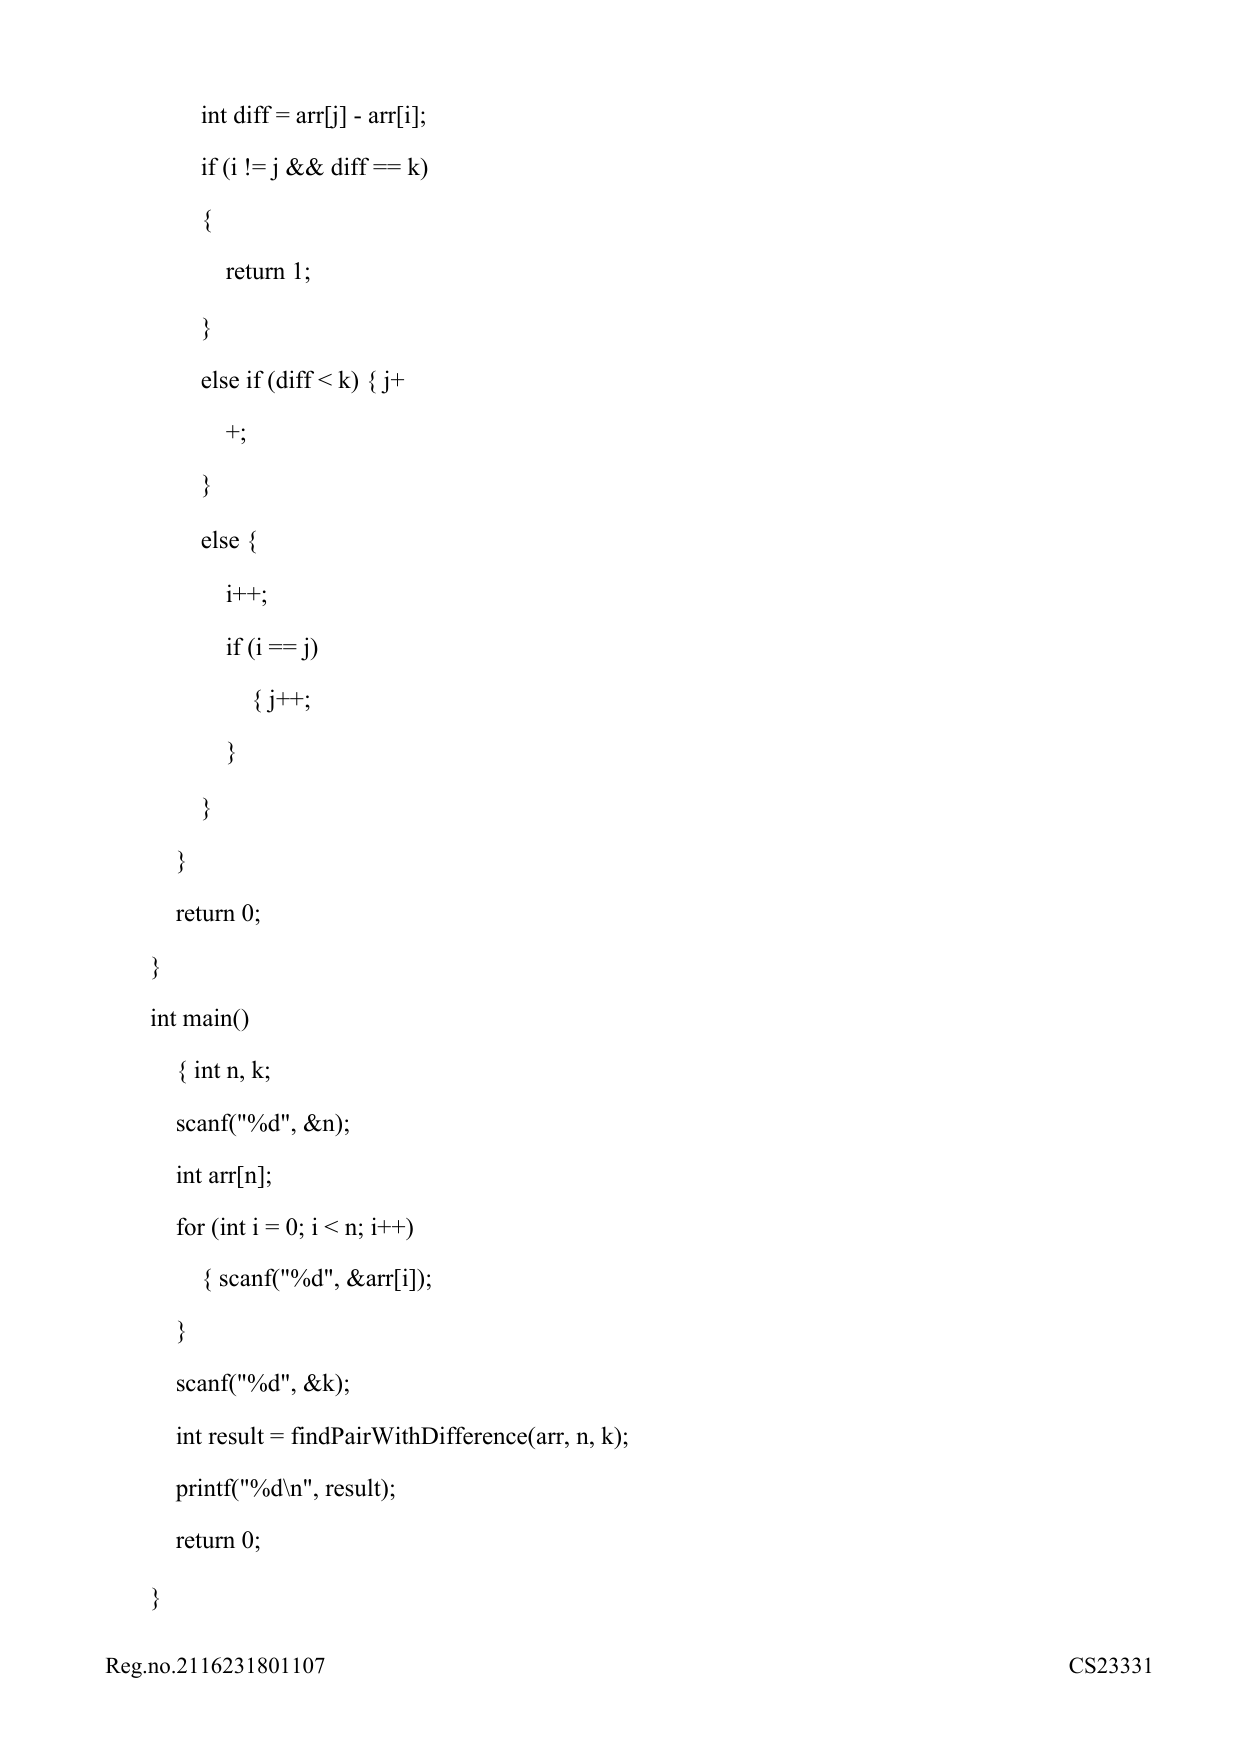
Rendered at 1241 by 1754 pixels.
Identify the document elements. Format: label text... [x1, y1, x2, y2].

text } [150, 952, 1155, 980]
text } [201, 470, 1155, 498]
text return 1; [226, 257, 1155, 285]
text } [201, 793, 1155, 821]
text scanf("%d", &n); int arr[n]; [176, 1109, 350, 1188]
text scanf("%d", &k); [176, 1369, 1155, 1397]
text } [201, 313, 1155, 341]
text else if (diff < k) { j++; [201, 366, 407, 446]
text } [150, 1583, 1155, 1611]
text int result = findPairWithDifference(arr, n, k); printf("%d\n", result); [176, 1422, 723, 1502]
text } [226, 737, 1155, 764]
text i++; [226, 580, 1155, 607]
text for (int i = 0; i < n; i++) { scanf("%d", &arr[i]); [176, 1213, 459, 1292]
text else { [201, 527, 1155, 554]
text int diff = arr[j] - arr[i]; if (i != j && diff == k) { [201, 101, 446, 233]
text } [176, 1316, 1155, 1344]
text return 0; [176, 899, 1155, 927]
text if (i == j) { j++; [226, 633, 349, 712]
text int main() { int n, k; [150, 1004, 288, 1084]
text } [176, 846, 1155, 874]
text return 0; [176, 1526, 1155, 1554]
